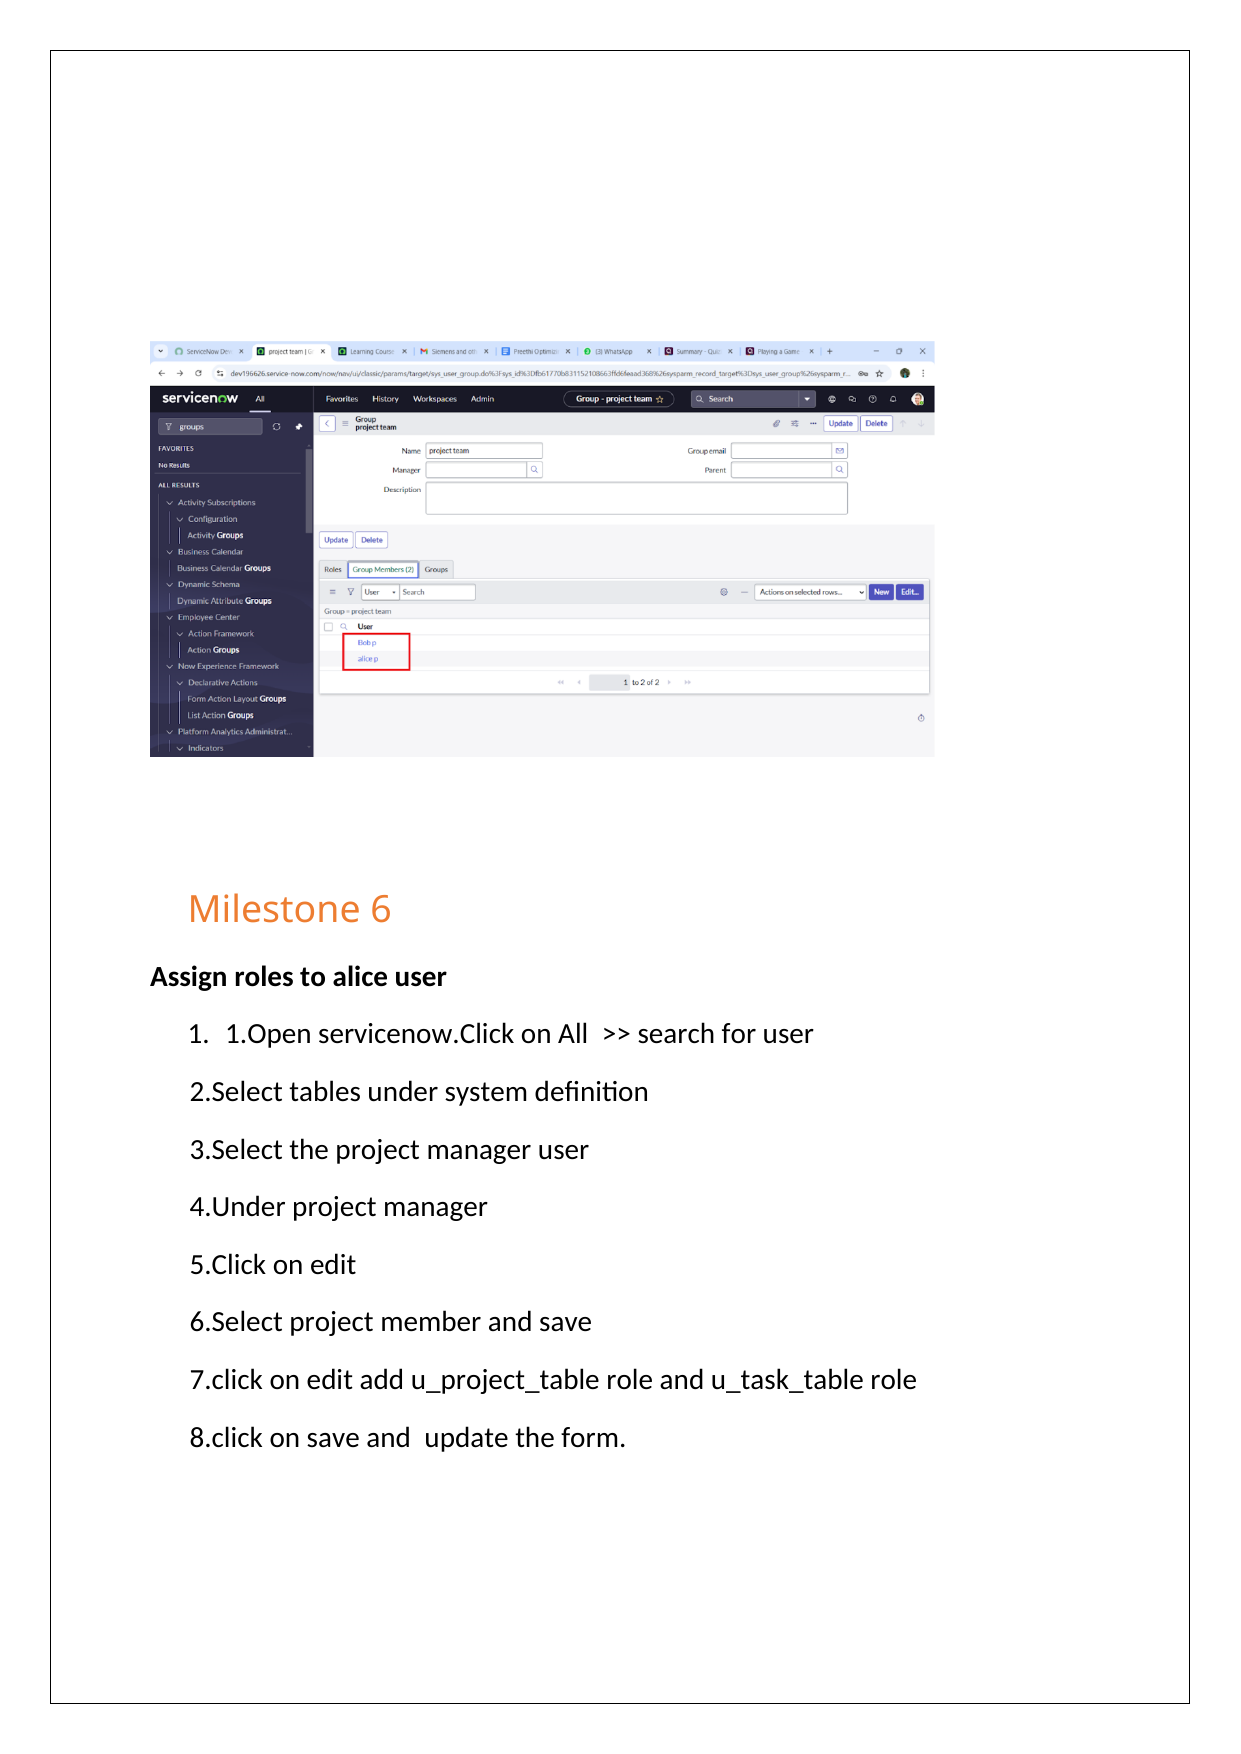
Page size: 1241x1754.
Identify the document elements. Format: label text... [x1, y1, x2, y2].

text Assign roles to alice user [150, 958, 1090, 993]
text 7.click on edit add u_project_table role and u_task_table role [150, 1361, 1090, 1397]
text 3.Select the project manager user [150, 1131, 1090, 1166]
list 1.Open servicenow.Click on All >> search for user [187, 1016, 1090, 1051]
picture [150, 227, 1091, 757]
text 6.Select project member and save [150, 1303, 1090, 1339]
text 2.Select tables under system definition [150, 1073, 1090, 1109]
text 4.Under project manager [150, 1188, 1090, 1224]
text 8.click on save and update the form. [150, 1419, 1090, 1454]
text 5.Click on edit [150, 1246, 1090, 1282]
text Milestone 6 [187, 883, 1090, 934]
